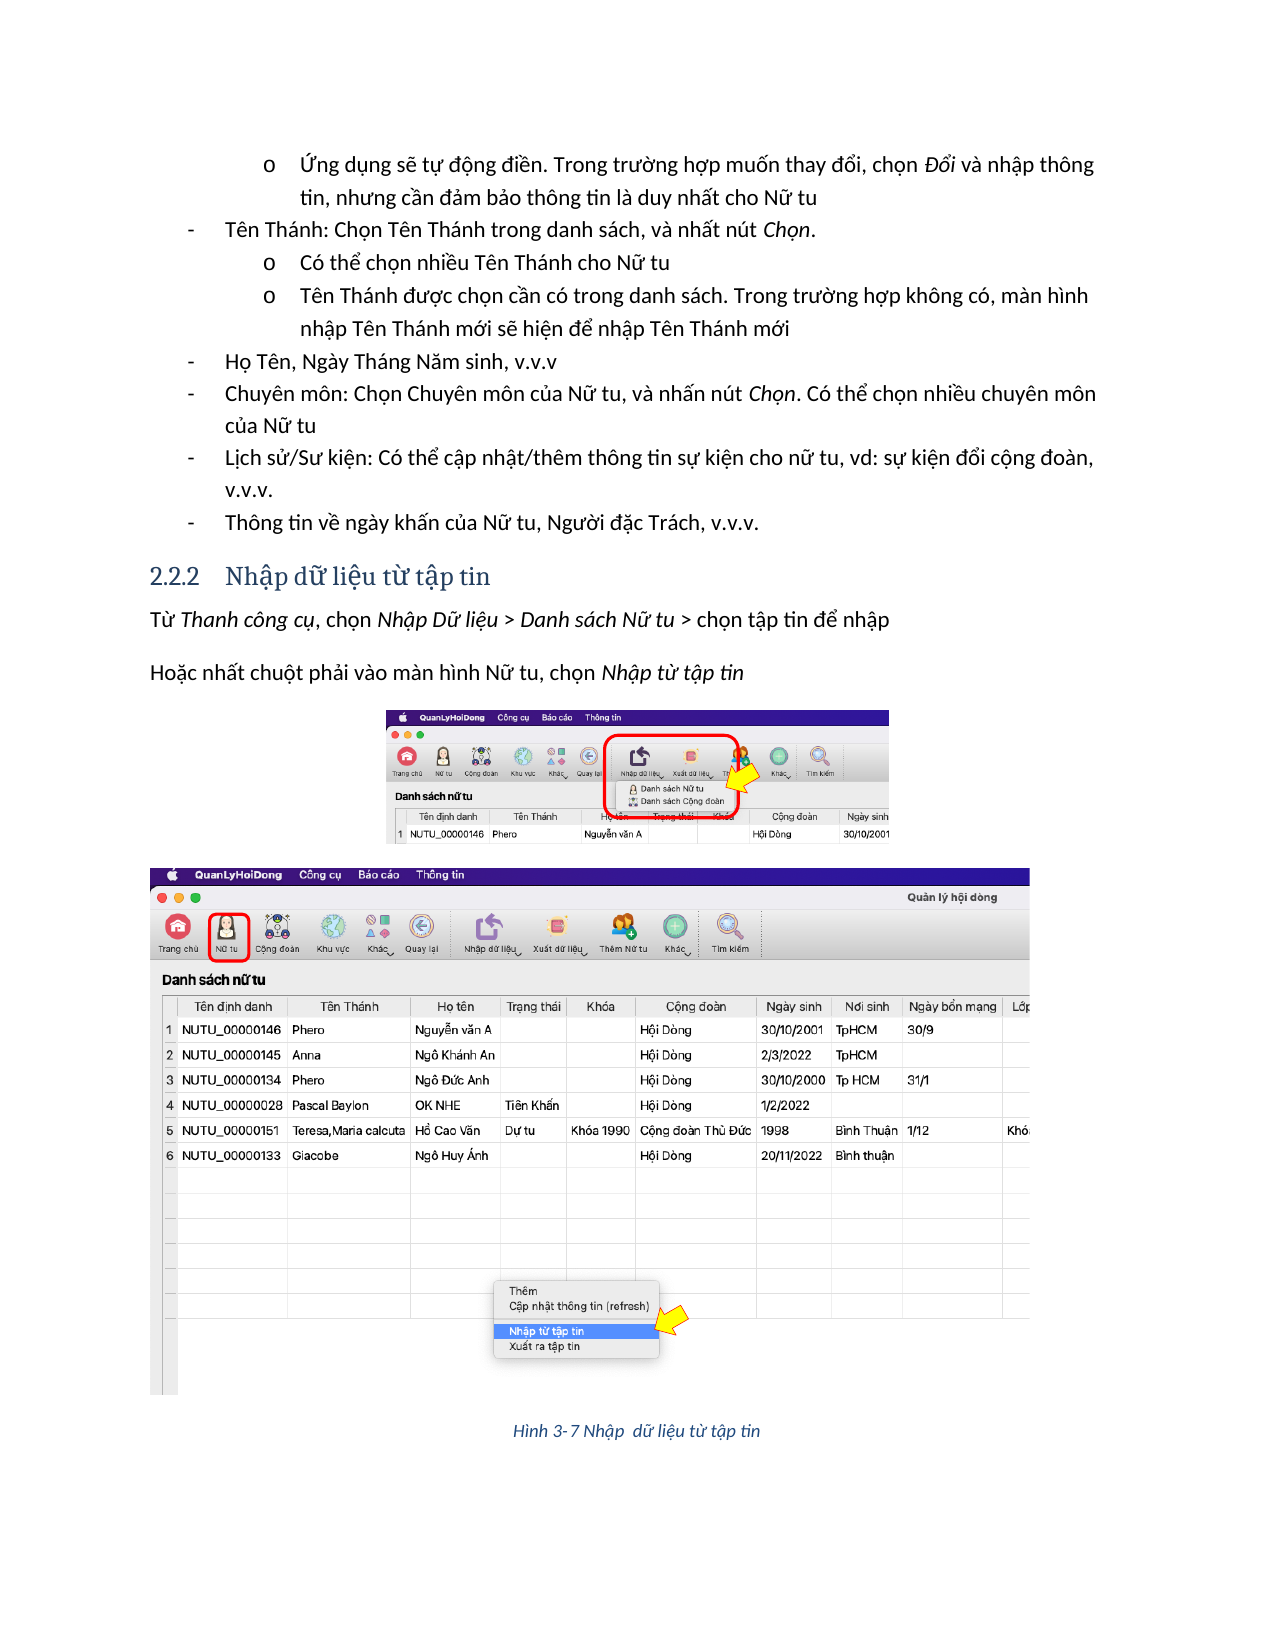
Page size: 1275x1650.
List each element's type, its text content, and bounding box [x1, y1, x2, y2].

subtitle Nhập dữ liệu từ tập tin [150, 561, 1125, 592]
picture [386, 710, 889, 844]
text Từ Thanh công cụ, chọn Nhập Dữ liệu > Danh sách Nữ tu > chọn tập tin để nhập [150, 605, 1125, 633]
list Có thể chọn nhiều Tên Thánh cho Nữ tu [262, 248, 1125, 277]
list Thông tin về ngày khấn của Nữ tu, Người đặc Trách, v.v.v. [187, 508, 1125, 536]
picture [150, 868, 1030, 1395]
list Họ Tên, Ngày Tháng Năm sinh, v.v.v [187, 347, 1125, 375]
list Ứng dụng sẽ tự động điền. Trong trường hợp muốn thay đổi, chọn Đổi và nhập thông tin, nhưng cần đảm bảo thông tin là duy nhất cho Nữ tu [262, 150, 1125, 211]
list Tên Thánh được chọn cần có trong danh sách. Trong trường hợp không có, màn hình nhập Tên Thánh mới sẽ hiện để nhập Tên Thánh mới [262, 281, 1125, 343]
list Lịch sử/Sư kiện: Có thể cập nhật/thêm thông tin sự kiện cho nữ tu, vd: sự kiện đổi cộng đoàn, v.v.v. [187, 443, 1125, 503]
list Chuyên môn: Chọn Chuyên môn của Nữ tu, và nhấn nút Chọn. Có thể chọn nhiều chuyên môn của Nữ tu [187, 379, 1125, 439]
text Hoặc nhất chuột phải vào màn hình Nữ tu, chọn Nhập từ tập tin [150, 658, 1125, 686]
list Tên Thánh: Chọn Tên Thánh trong danh sách, và nhất nút Chọn. [187, 216, 1125, 243]
